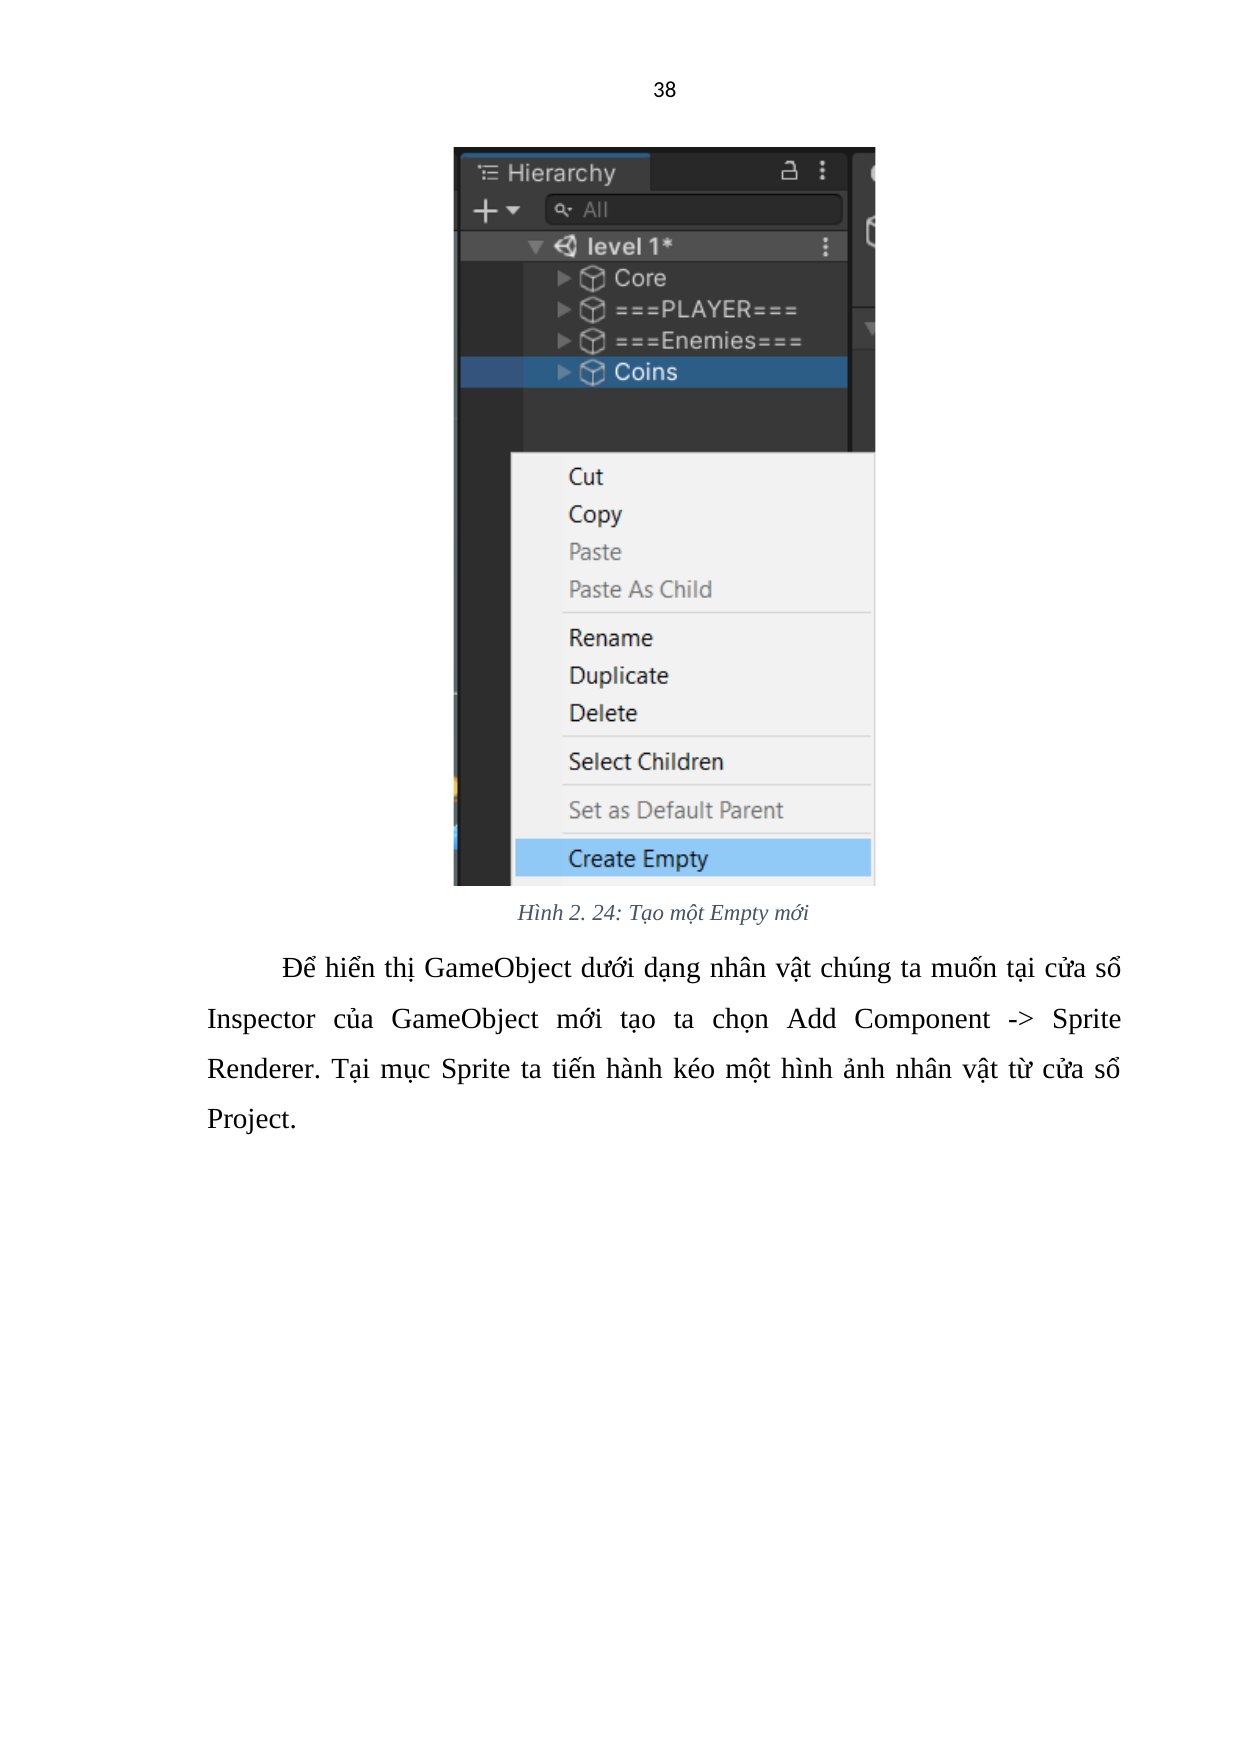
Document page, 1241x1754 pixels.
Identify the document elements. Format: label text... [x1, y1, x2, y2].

picture [453, 147, 876, 886]
text Để hiển thị GameObject dưới dạng nhân vật chúng ta muốn tại cửa sổ Inspector của GameObject mới tạo ta chọn Add Component -> Sprite Renderer. Tại mục Sprite ta tiến hành kéo một hình ảnh nhân vật từ cửa sổ Project. [207, 951, 1122, 1135]
